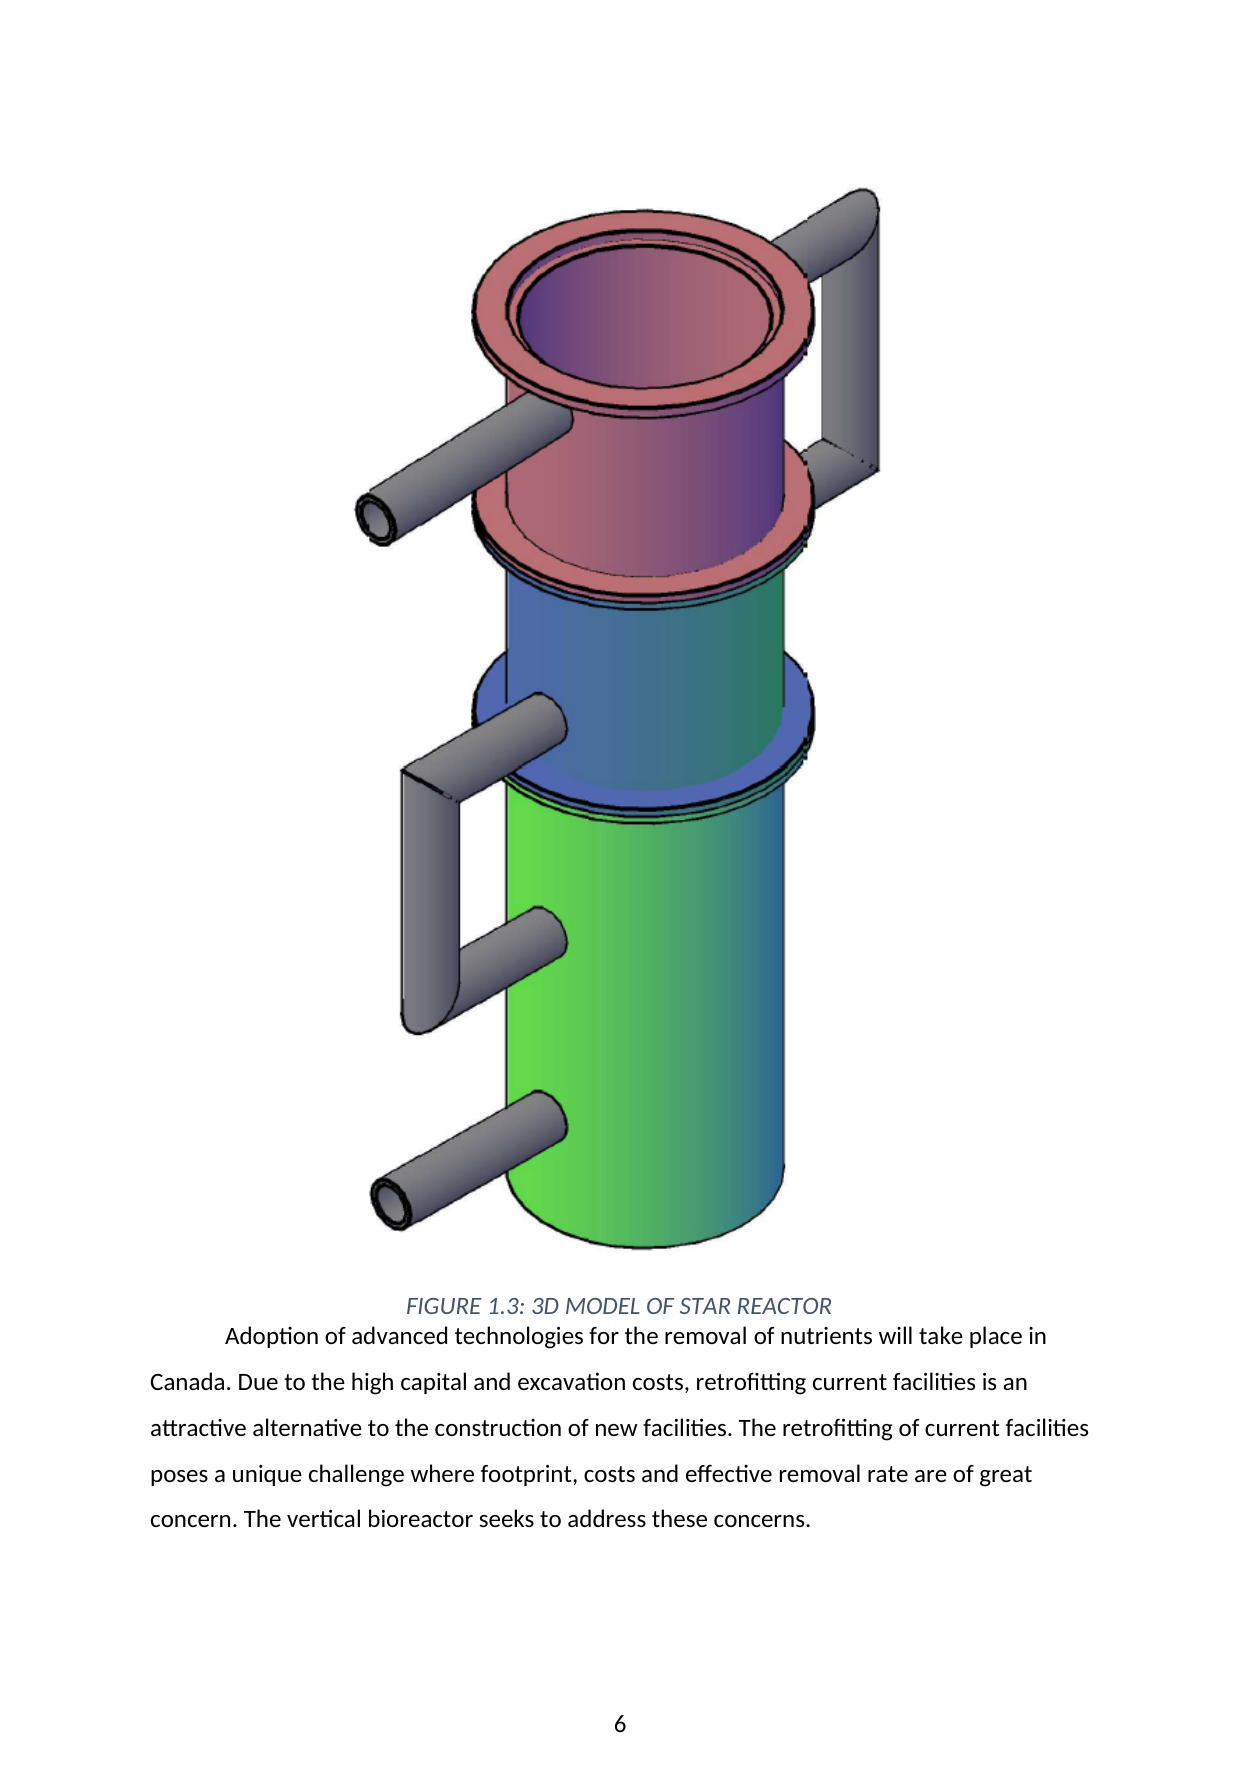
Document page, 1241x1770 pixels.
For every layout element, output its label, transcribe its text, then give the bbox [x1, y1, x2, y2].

text Adoption of advanced technologies for the removal of nutrients will take place in Canada. Due to the high capital and excavation costs, retrofitting current facilities is an attractive alternative to the construction of new facilities. The retrofitting of current facilities poses a unique challenge where footprint, costs and effective removal rate are of great concern. The vertical bioreactor seeks to address these concerns. [150, 1321, 1090, 1534]
picture [184, 150, 1056, 1288]
